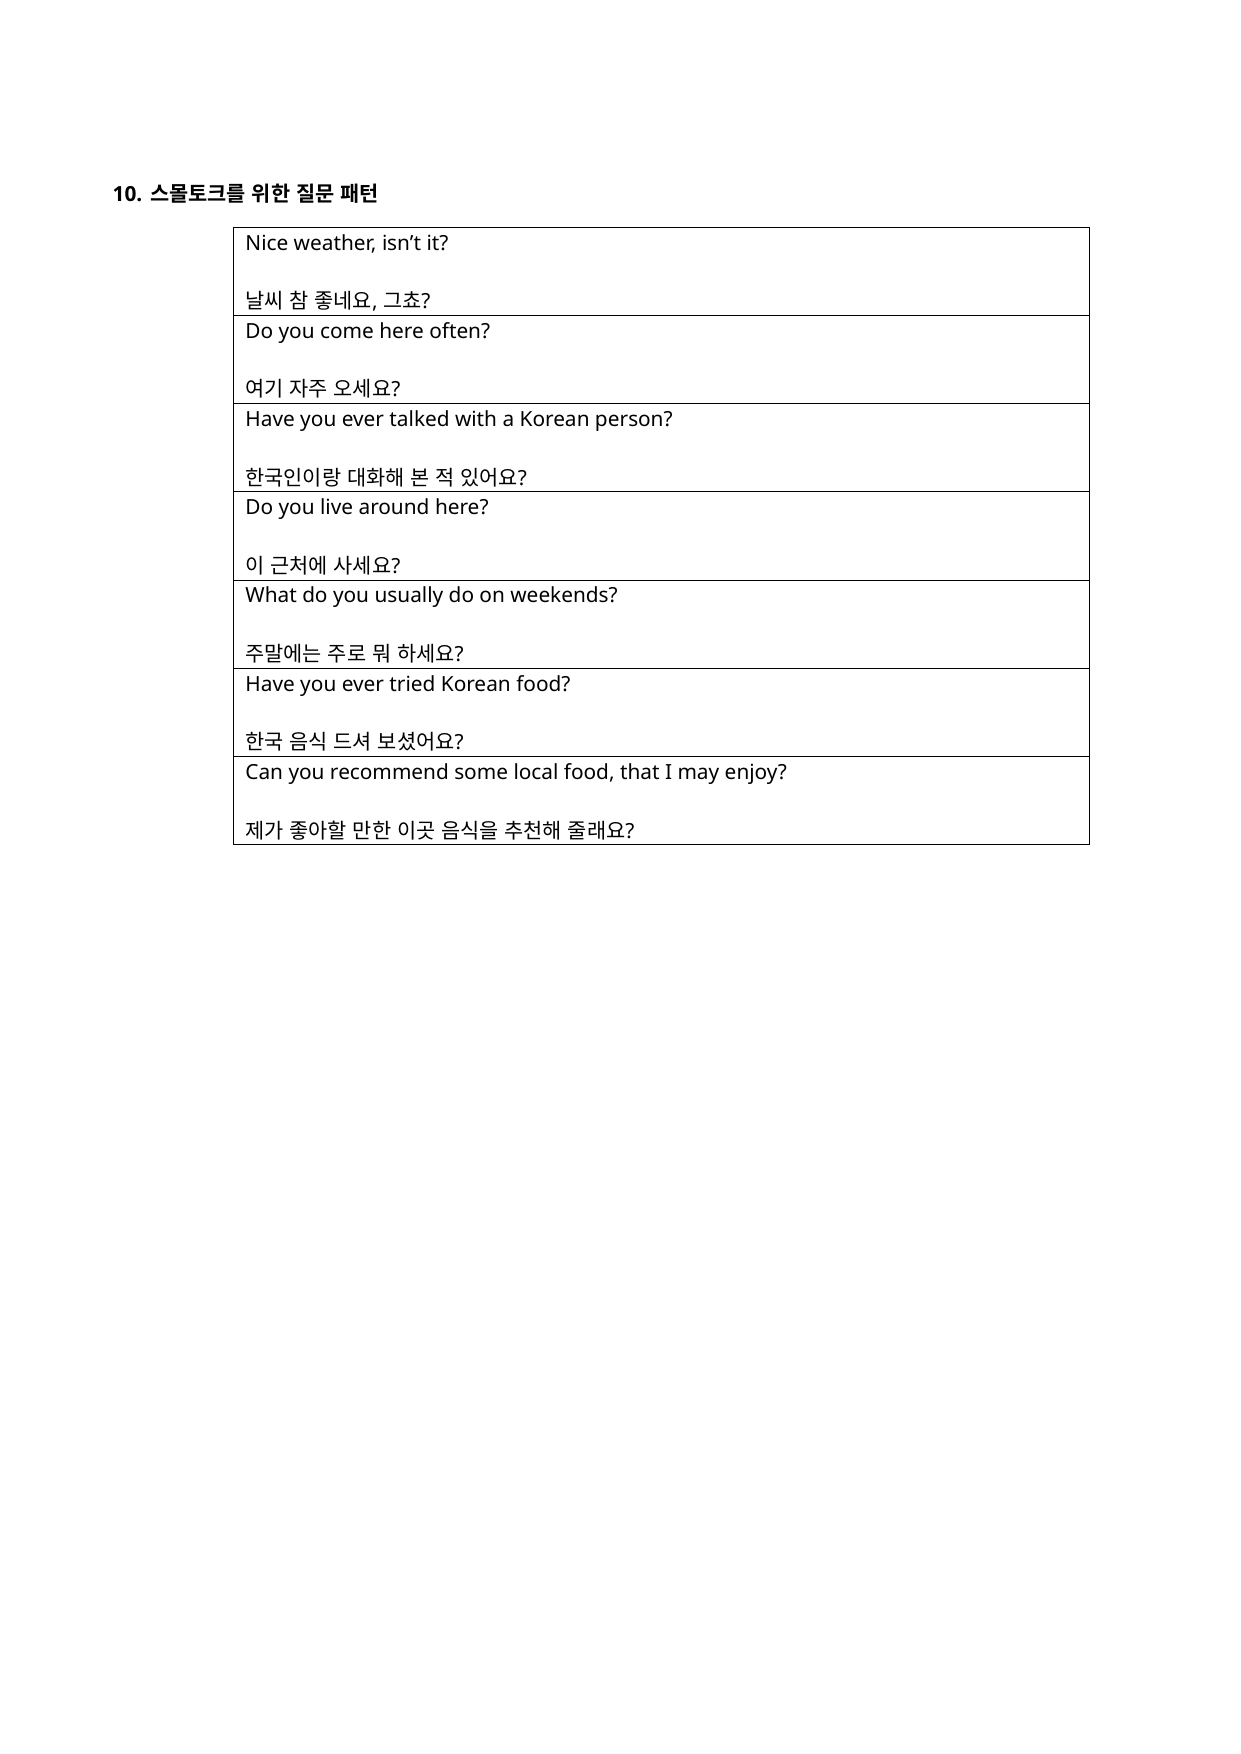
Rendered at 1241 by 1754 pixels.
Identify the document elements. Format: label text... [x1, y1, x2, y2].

table_cell What do you usually do on weekends? 주말에는 주로 뭐 하세요? [234, 581, 1089, 668]
table_cell Have you ever talked with a Korean person? 한국인이랑 대화해 본 적 있어요? [234, 404, 1089, 491]
table_cell Have you ever tried Korean food? 한국 음식 드셔 보셨어요? [234, 669, 1089, 756]
table_header Nice weather, isn’t it? 날씨 참 좋네요, 그쵸? [234, 228, 1089, 315]
table_cell Can you recommend some local food, that I may enjoy? 제가 좋아할 만한 이곳 음식을 추천해 줄래요? [234, 757, 1089, 844]
table_cell Do you live around here? 이 근처에 사세요? [234, 492, 1089, 579]
list 스몰토크를 위한 질문 패턴 [112, 177, 1090, 207]
table_cell Do you come here often? 여기 자주 오세요? [234, 316, 1089, 403]
